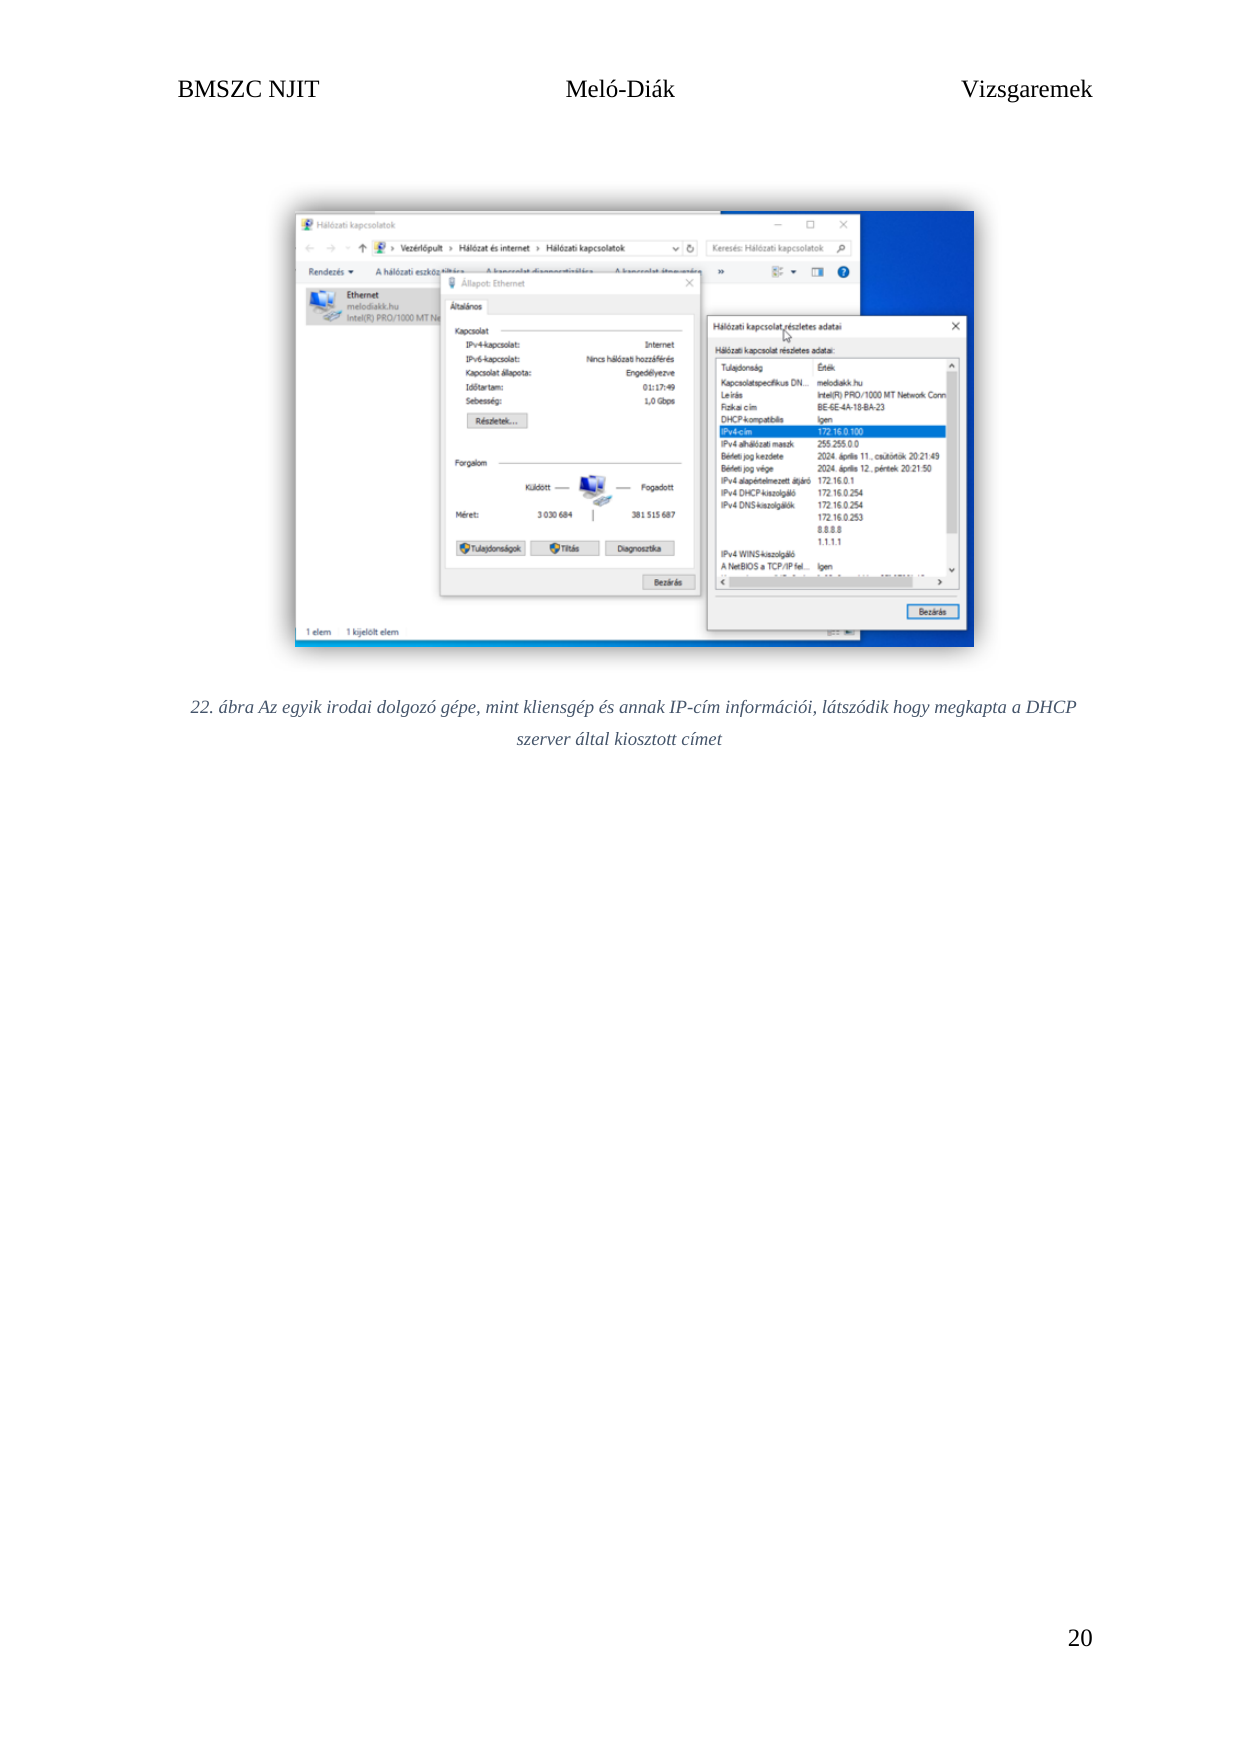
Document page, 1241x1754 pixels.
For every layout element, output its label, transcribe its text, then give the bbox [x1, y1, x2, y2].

text 22. ábra Az egyik irodai dolgozó gépe, mint kliensgép és annak IP-cím információi, látszódik hogy megkapta a DHCP szerver által kiosztott címet [148, 696, 1093, 749]
picture [295, 211, 974, 647]
